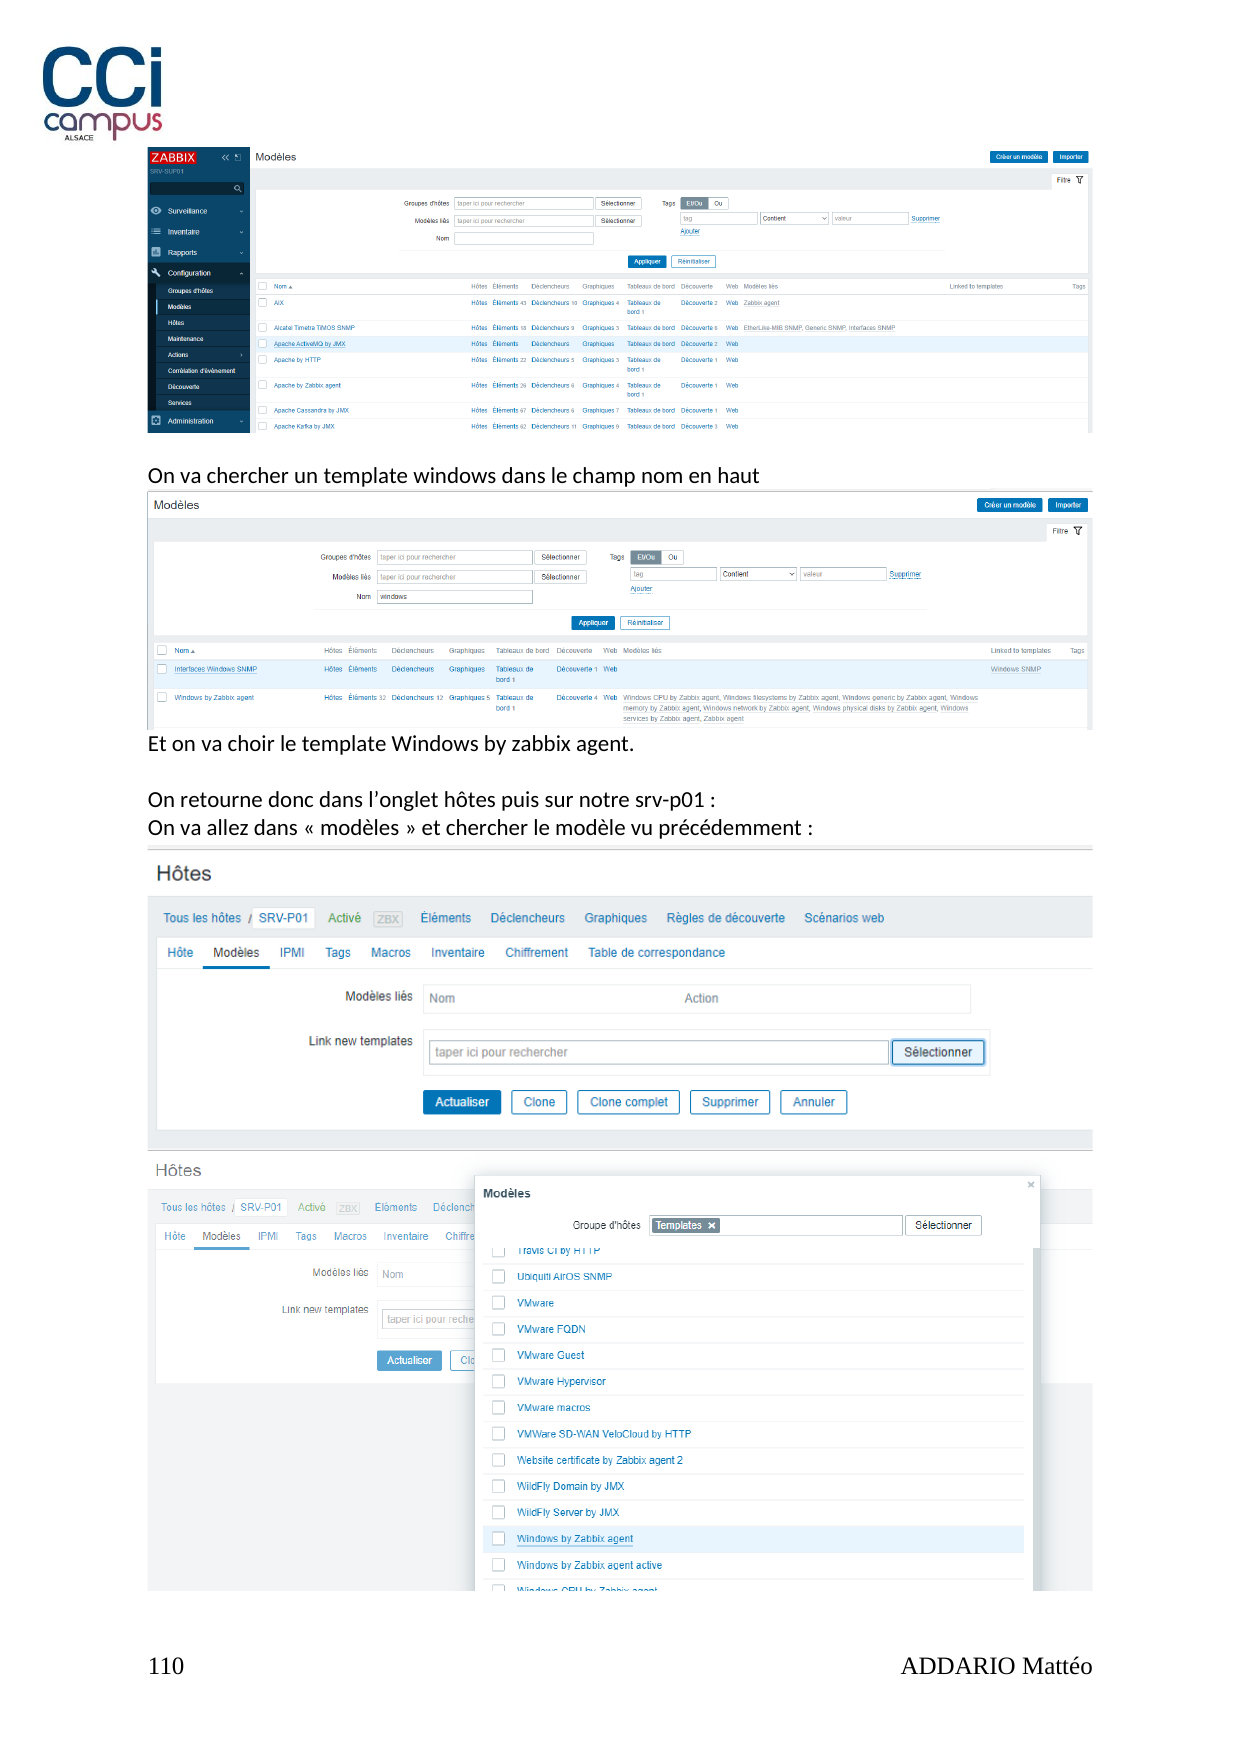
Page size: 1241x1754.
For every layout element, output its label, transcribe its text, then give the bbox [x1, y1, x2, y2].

text On retourne donc dans l’onglet hôtes puis sur notre srv-p01 : [148, 785, 1093, 813]
picture [147, 488, 1093, 730]
picture [35, 26, 1093, 433]
picture [147, 841, 1093, 1591]
text On va allez dans « modèles » et chercher le modèle vu précédemment : [148, 813, 1093, 841]
text On va chercher un template windows dans le champ nom en haut [148, 461, 1093, 488]
text Et on va choir le template Windows by zabbix agent. [148, 730, 1093, 757]
